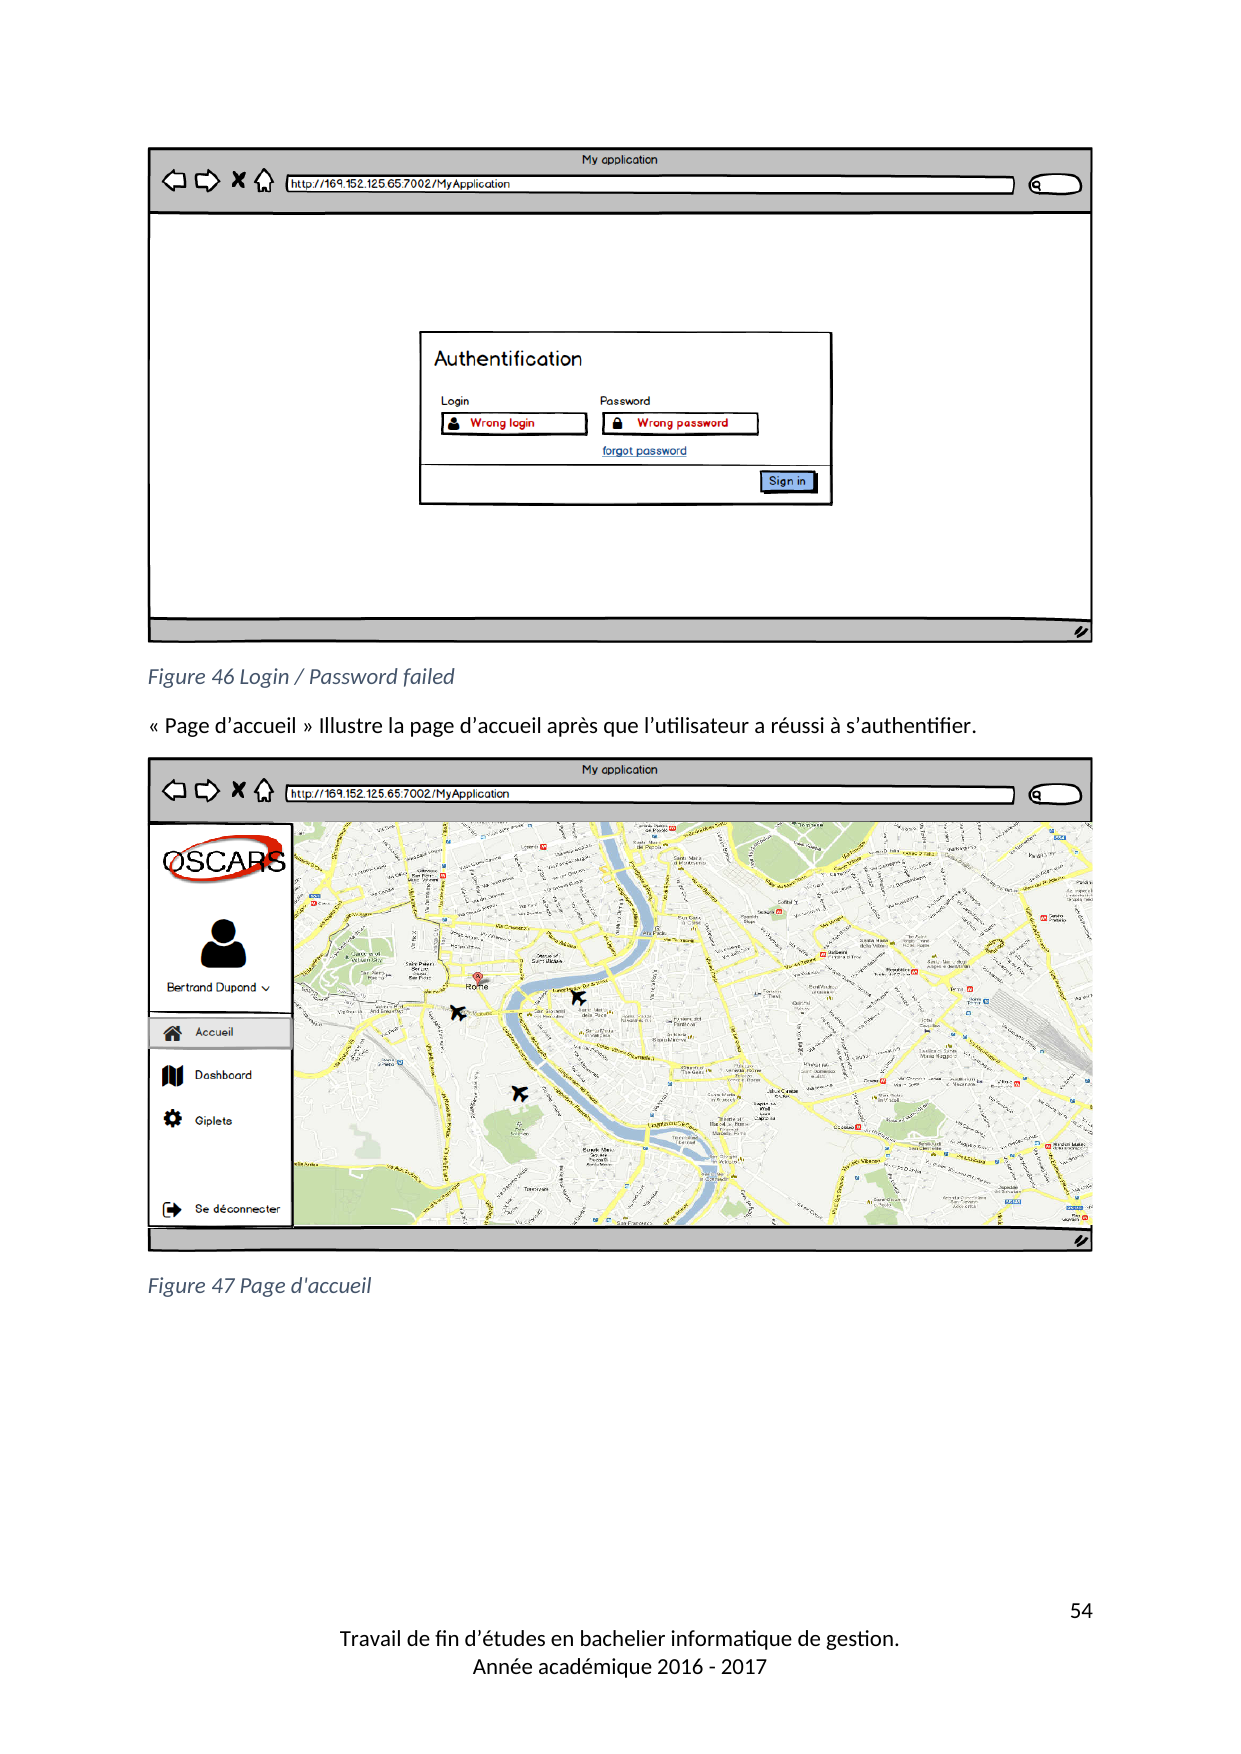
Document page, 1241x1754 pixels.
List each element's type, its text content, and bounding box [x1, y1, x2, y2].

text « Page d’accueil » Illustre la page d’accueil après que l’utilisateur a réussi à s’authentifier. [148, 711, 1093, 739]
picture [147, 147, 1093, 643]
picture [147, 757, 1093, 1252]
text Figure 47 Page d'accueil [148, 1271, 1093, 1299]
text Figure 46 Login / Password failed [148, 662, 1093, 690]
